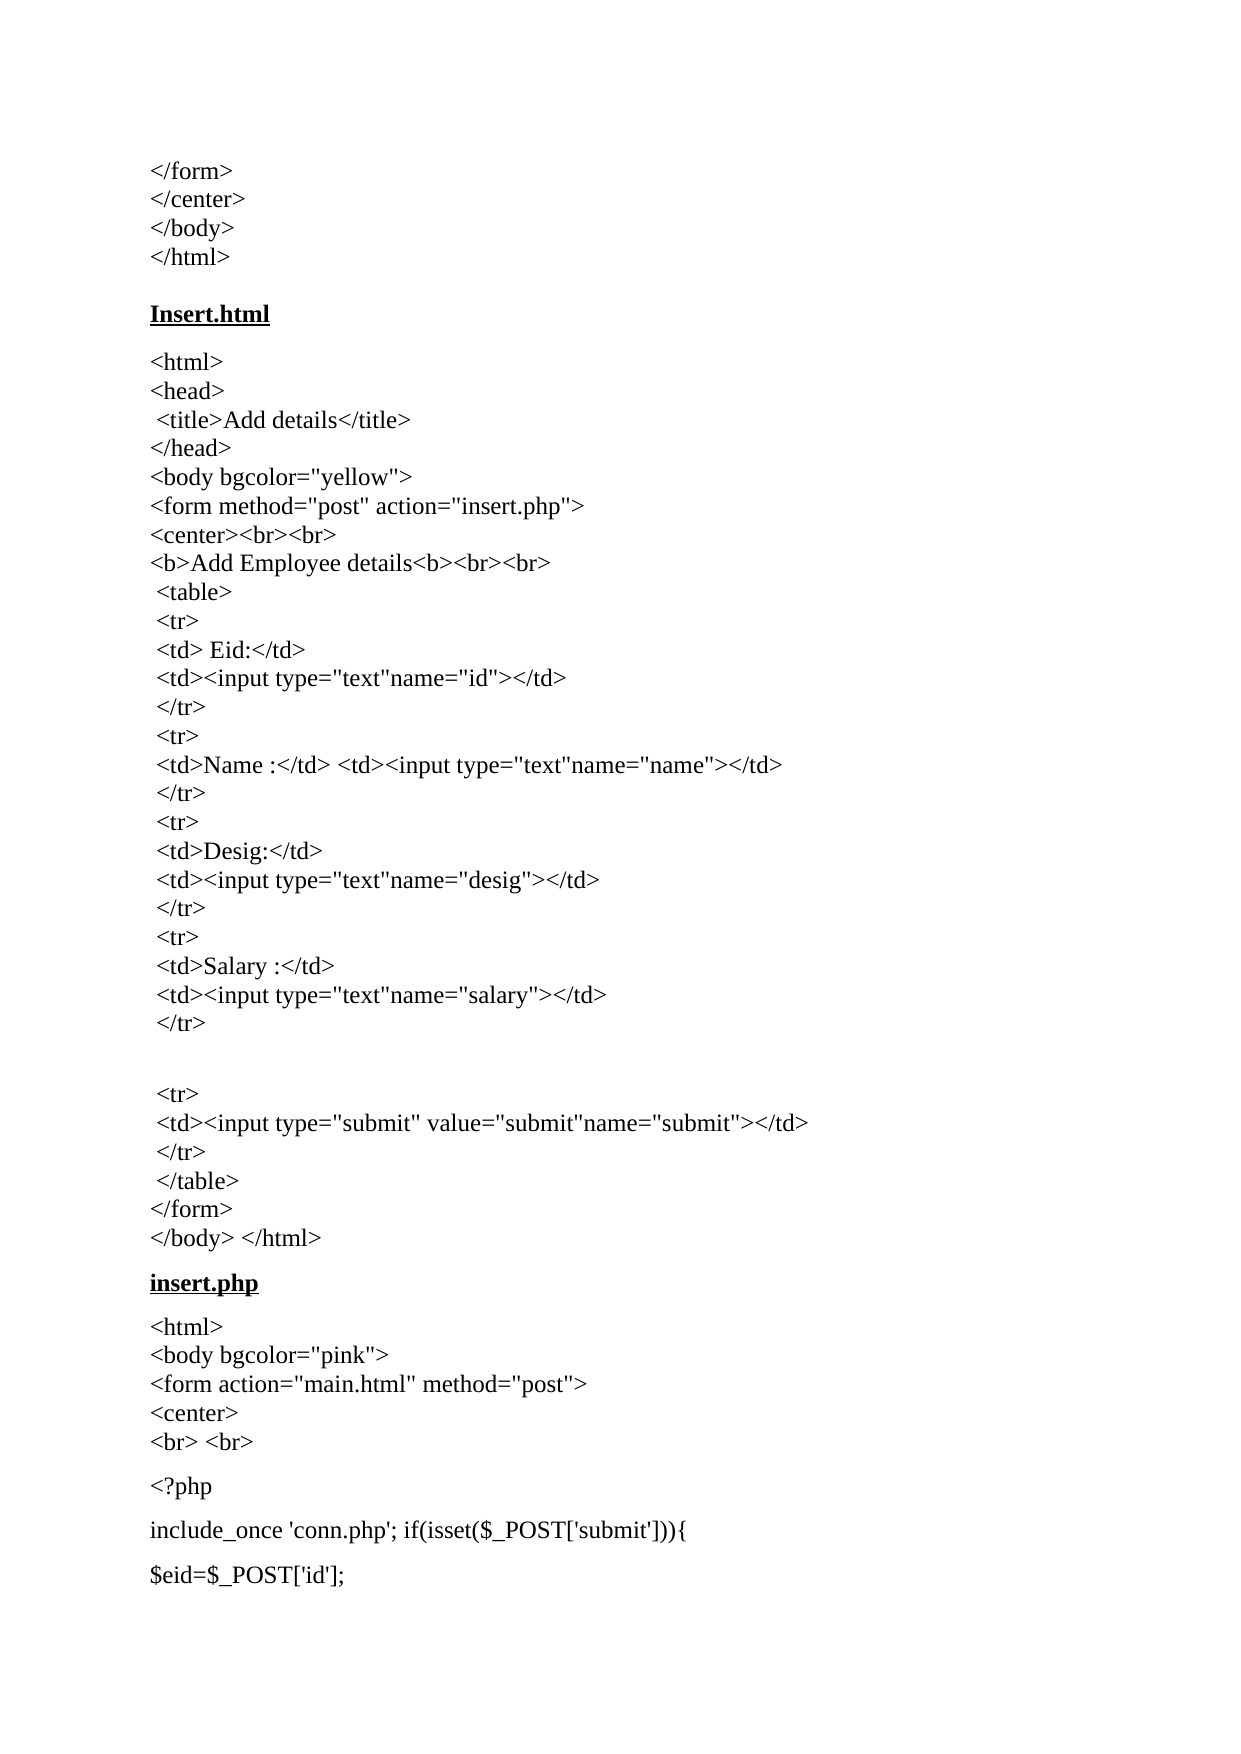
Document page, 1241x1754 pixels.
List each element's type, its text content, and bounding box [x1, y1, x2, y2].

text <b>Add Employee details<b><br><br> [149, 548, 1090, 577]
text <td>Salary :</td> [149, 951, 1090, 980]
text <tr> [149, 1079, 1090, 1108]
text </html> [149, 242, 1090, 271]
text <td><input type="text"name="desig"></td> [149, 865, 1090, 893]
text <tr> [149, 922, 1090, 951]
text <td> Eid:</td> [149, 635, 1090, 663]
text <center> [149, 1398, 1090, 1427]
text <td><input type="text"name="id"></td> [149, 663, 1090, 692]
text <title>Add details</title> [149, 405, 1090, 433]
text <html> [149, 347, 1090, 376]
text <body bgcolor="yellow"> [149, 462, 1090, 491]
text <br> <br> <?php [149, 1427, 266, 1500]
text </tr> [149, 692, 1090, 721]
text <td><input type="submit" value="submit"name="submit"></td> [149, 1108, 1090, 1137]
text <tr> [149, 721, 1090, 750]
text <head> [149, 376, 1090, 405]
text <html> [149, 1312, 1090, 1341]
text Insert.html [149, 299, 366, 328]
text </tr> [149, 893, 1090, 922]
text <center><br><br> [149, 520, 1090, 548]
text </body> [149, 213, 1090, 242]
text <td>Desig:</td> [149, 836, 1090, 865]
text <td>Name :</td> <td><input type="text"name="name"></td> [149, 750, 1090, 778]
text <td><input type="text"name="salary"></td> [149, 980, 1090, 1008]
text </tr> [149, 1137, 1090, 1166]
text </center> [149, 184, 1090, 213]
text <tr> [149, 807, 1090, 836]
text </form> [149, 156, 1090, 184]
text </tr> [149, 778, 1090, 807]
text </body> </html> insert.php [149, 1223, 352, 1296]
text <form action="main.html" method="post"> [149, 1369, 1090, 1398]
text include_once 'conn.php'; if(isset($_POST['submit'])){ $eid=$_POST['id']; [149, 1515, 692, 1588]
text </table> [149, 1166, 1090, 1194]
text <table> [149, 577, 1090, 606]
text <body bgcolor="pink"> [149, 1341, 1090, 1369]
text </form> [149, 1194, 1090, 1223]
text <form method="post" action="insert.php"> [149, 491, 1090, 520]
text <tr> [149, 606, 1090, 635]
text </head> [149, 433, 1090, 462]
text </tr> [149, 1008, 1090, 1037]
